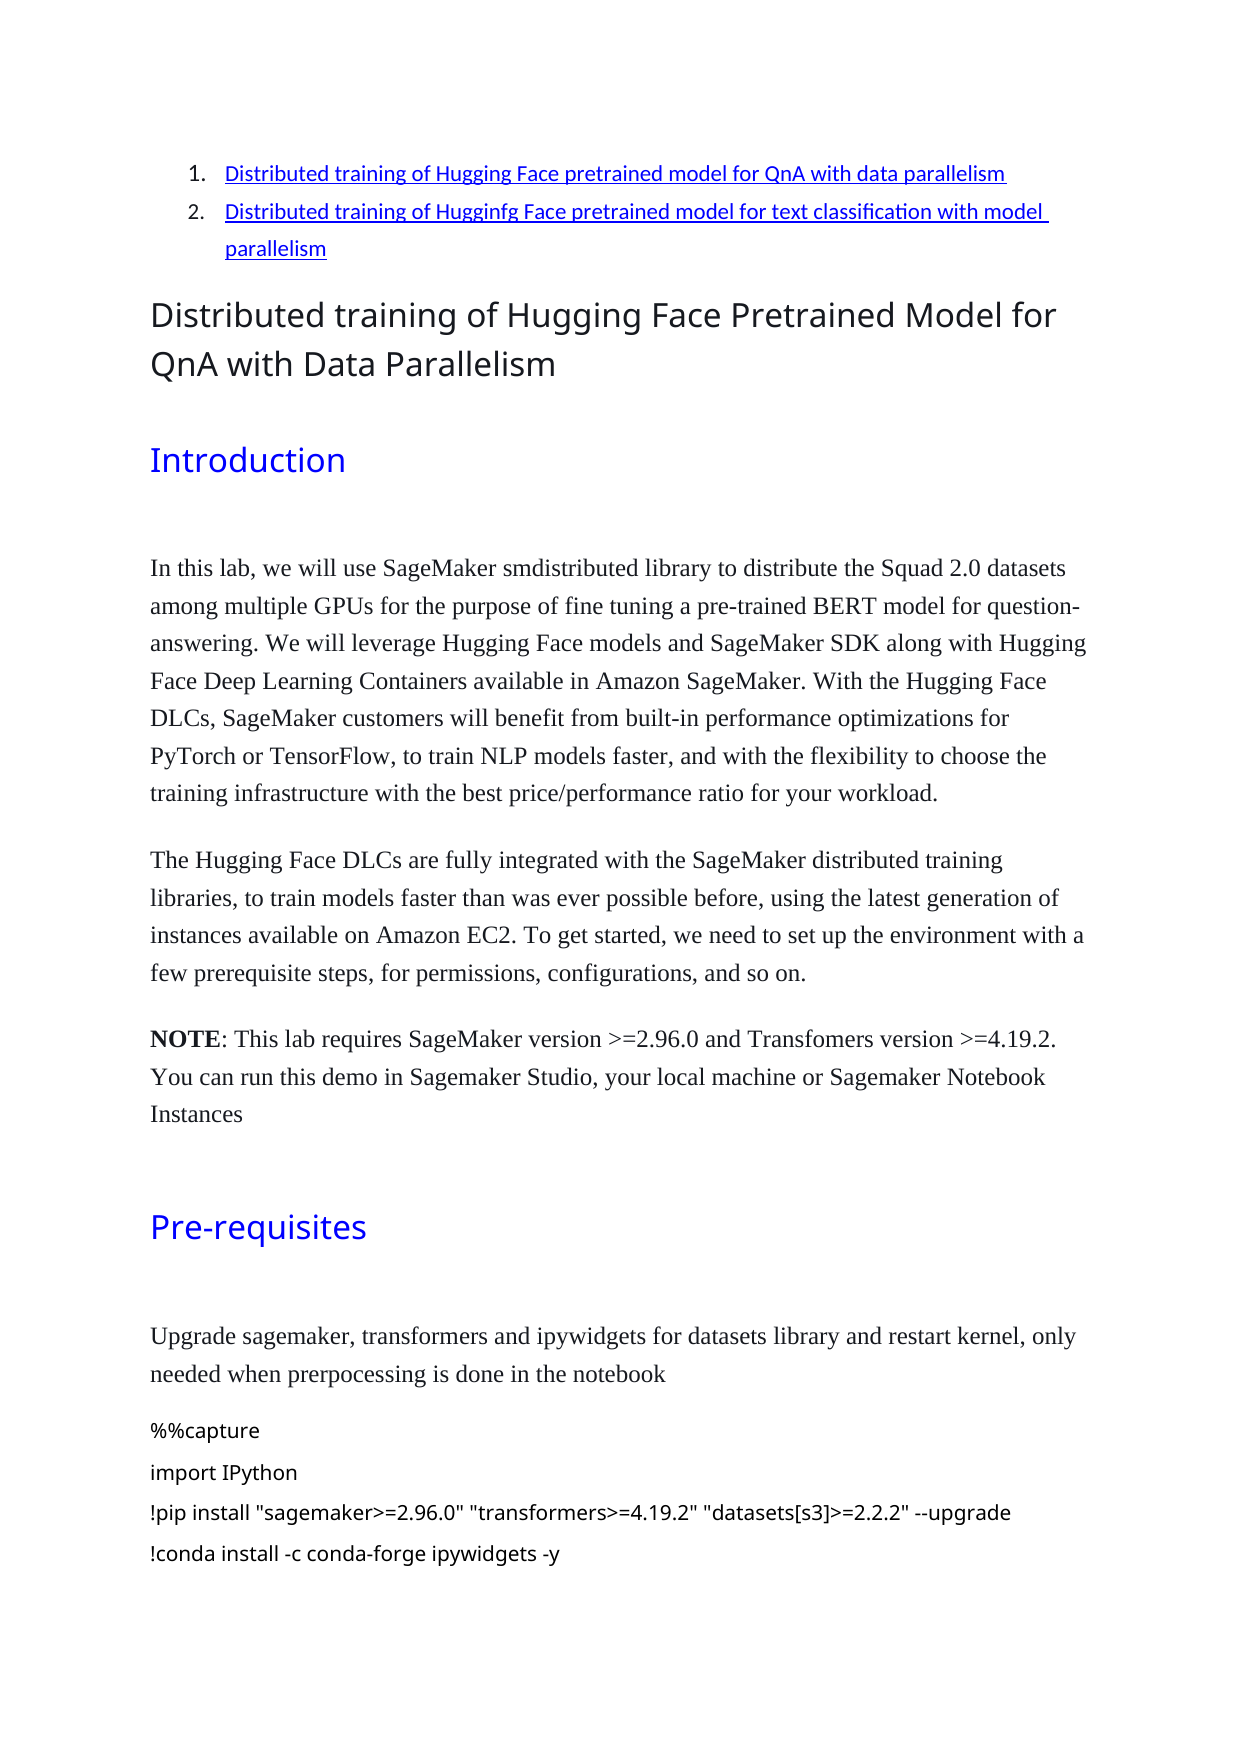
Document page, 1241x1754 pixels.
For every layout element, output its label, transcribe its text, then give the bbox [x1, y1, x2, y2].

list Distributed training of Hugginfg Face pretrained model for text classification with model parallelism [187, 187, 1090, 262]
list Distributed training of Hugging Face pretrained model for QnA with data parallelism [187, 150, 1090, 187]
text import IPython [150, 1458, 1090, 1486]
text NOTE: This lab requires SageMaker version >=2.96.0 and Transfomers version >=4.19.2. You can run this demo in Sagemaker Studio, your local machine or Sagemaker Notebook Instances [150, 1016, 1090, 1128]
text In this lab, we will use SageMaker smdistributed library to distribute the Squad 2.0 datasets among multiple GPUs for the purpose of fine tuning a pre-trained BERT model for question-answering. We will leverage Hugging Face models and SageMaker SDK along with Hugging Face Deep Learning Containers available in Amazon SageMaker. With the Hugging Face DLCs, SageMaker customers will benefit from built-in performance optimizations for PyTorch or TensorFlow, to train NLP models faster, and with the flexibility to choose the training infrastructure with the best price/performance ratio for your workload. [150, 545, 1090, 807]
subtitle Introduction [150, 436, 1090, 482]
subtitle Pre-requisites [150, 1204, 1090, 1249]
text Upgrade sagemaker, transformers and ipywidgets for datasets library and restart kernel, only needed when prerpocessing is done in the notebook [150, 1312, 1090, 1387]
text The Hugging Face DLCs are fully integrated with the SageMaker distributed training libraries, to train models faster than was ever possible before, using the latest generation of instances available on Amazon EC2. To get started, we need to set up the environment with a few prerequisite steps, for permissions, configurations, and so on. [150, 836, 1090, 986]
subtitle Distributed training of Hugging Face Pretrained Model for QnA with Data Parallelism [150, 292, 1090, 386]
text %%capture [150, 1417, 1090, 1445]
text !pip install "sagemaker>=2.96.0" "transformers>=4.19.2" "datasets[s3]>=2.2.2" --upgrade [150, 1498, 1090, 1527]
text !conda install -c conda-forge ipywidgets -y [150, 1539, 1090, 1568]
